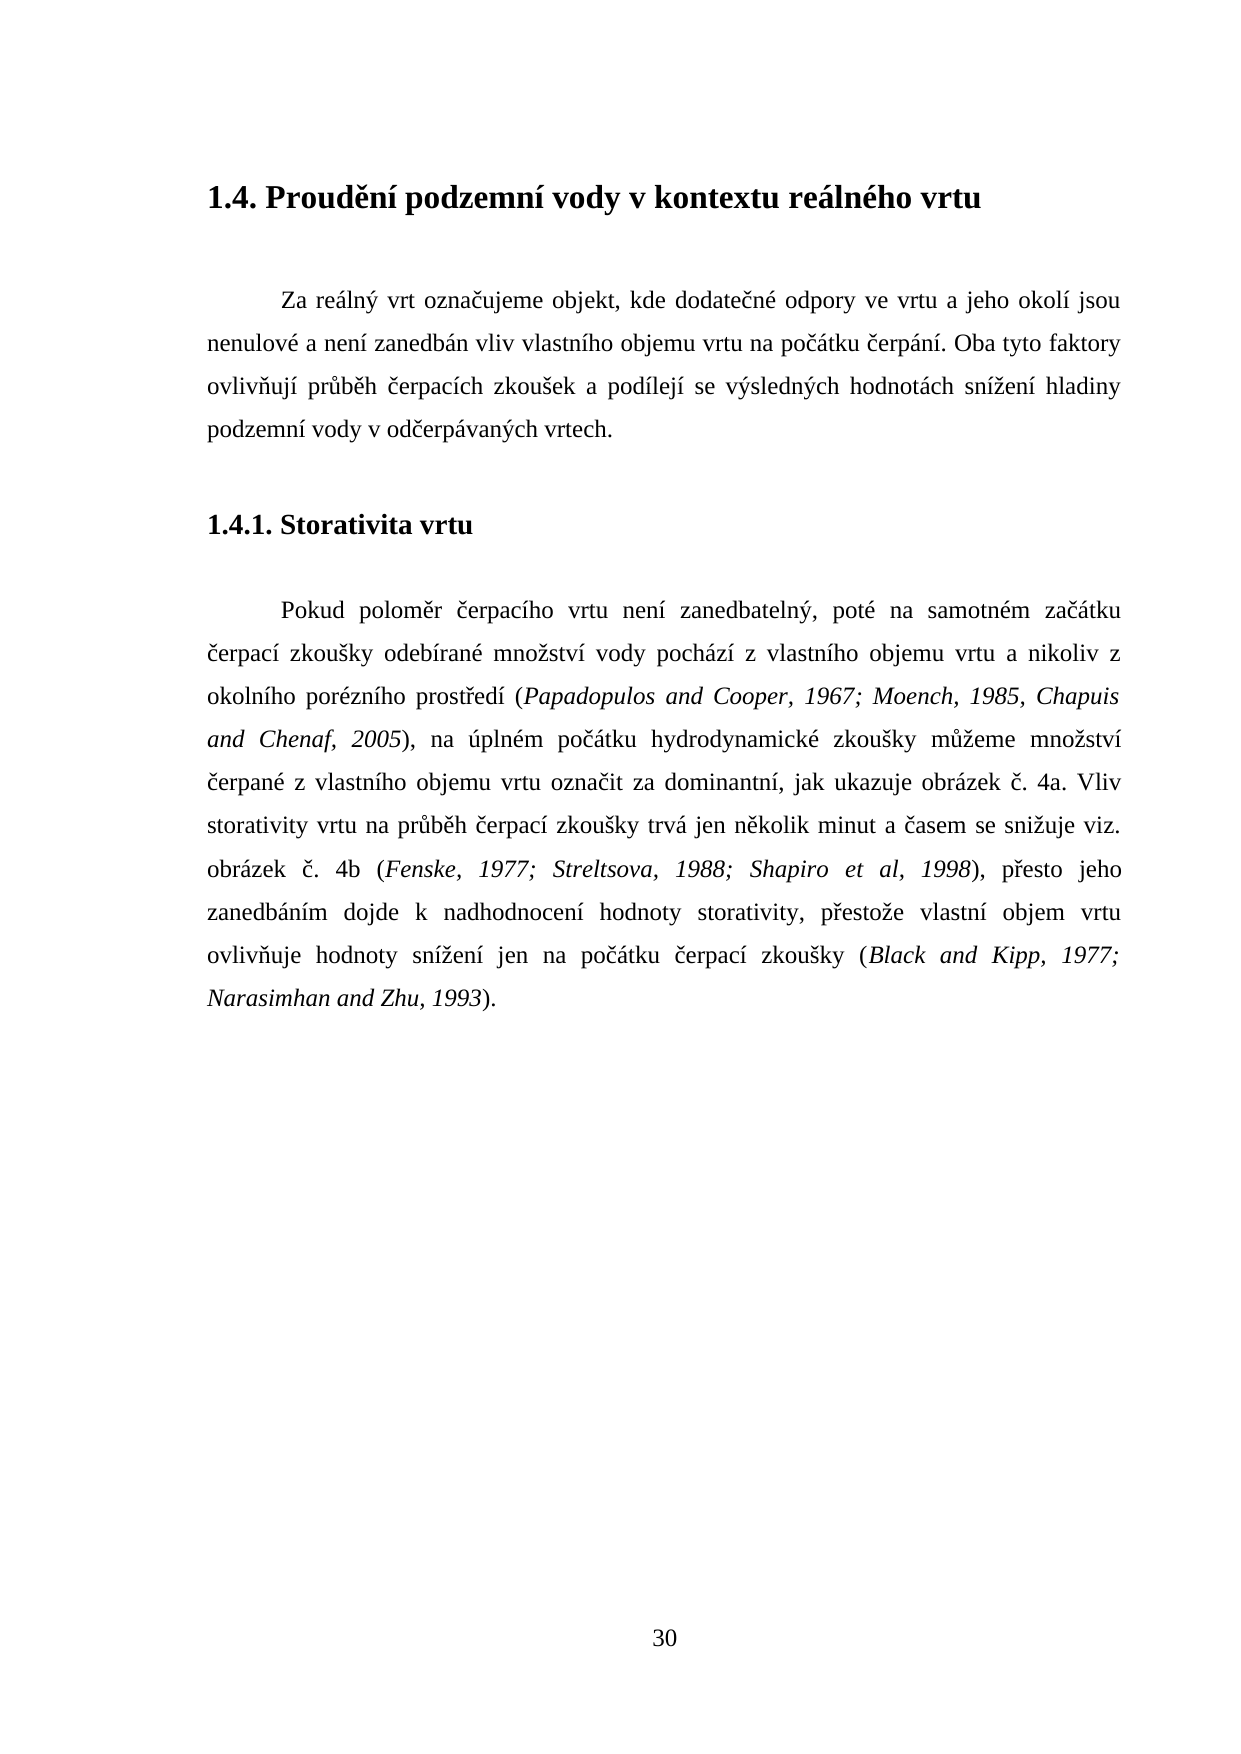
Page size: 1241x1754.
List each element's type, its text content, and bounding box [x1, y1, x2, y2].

text Pokud poloměr čerpacího vrtu není zanedbatelný, poté na samotném začátku čerpací zkoušky odebírané množství vody pochází z vlastního objemu vrtu a nikoliv z okolního porézního prostředí (Papadopulos and Cooper, 1967; Moench, 1985, Chapuis and Chenaf, 2005), na úplném počátku hydrodynamické zkoušky můžeme množství čerpané z vlastního objemu vrtu označit za dominantní, jak ukazuje obrázek č. 4a. Vliv storativity vrtu na průběh čerpací zkoušky trvá jen několik minut a časem se snižuje viz. obrázek č. 4b (Fenske, 1977; Streltsova, 1988; Shapiro et al, 1998), přesto jeho zanedbáním dojde k nadhodnocení hodnoty storativity, přestože vlastní objem vrtu ovlivňuje hodnoty snížení jen na počátku čerpací zkoušky (Black and Kipp, 1977; Narasimhan and Zhu, 1993). [207, 595, 1122, 1012]
text Za reálný vrt označujeme objekt, kde dodatečné odpory ve vrtu a jeho okolí jsou nenulové a není zanedbán vliv vlastního objemu vrtu na počátku čerpání. Oba tyto faktory ovlivňují průběh čerpacích zkoušek a podílejí se výsledných hodnotách snížení hladiny podzemní vody v odčerpávaných vrtech. [207, 285, 1122, 443]
subtitle 1.4.1. Storativita vrtu [207, 507, 1122, 541]
subtitle 1.4. Proudění podzemní vody v kontextu reálného vrtu [207, 177, 1122, 216]
